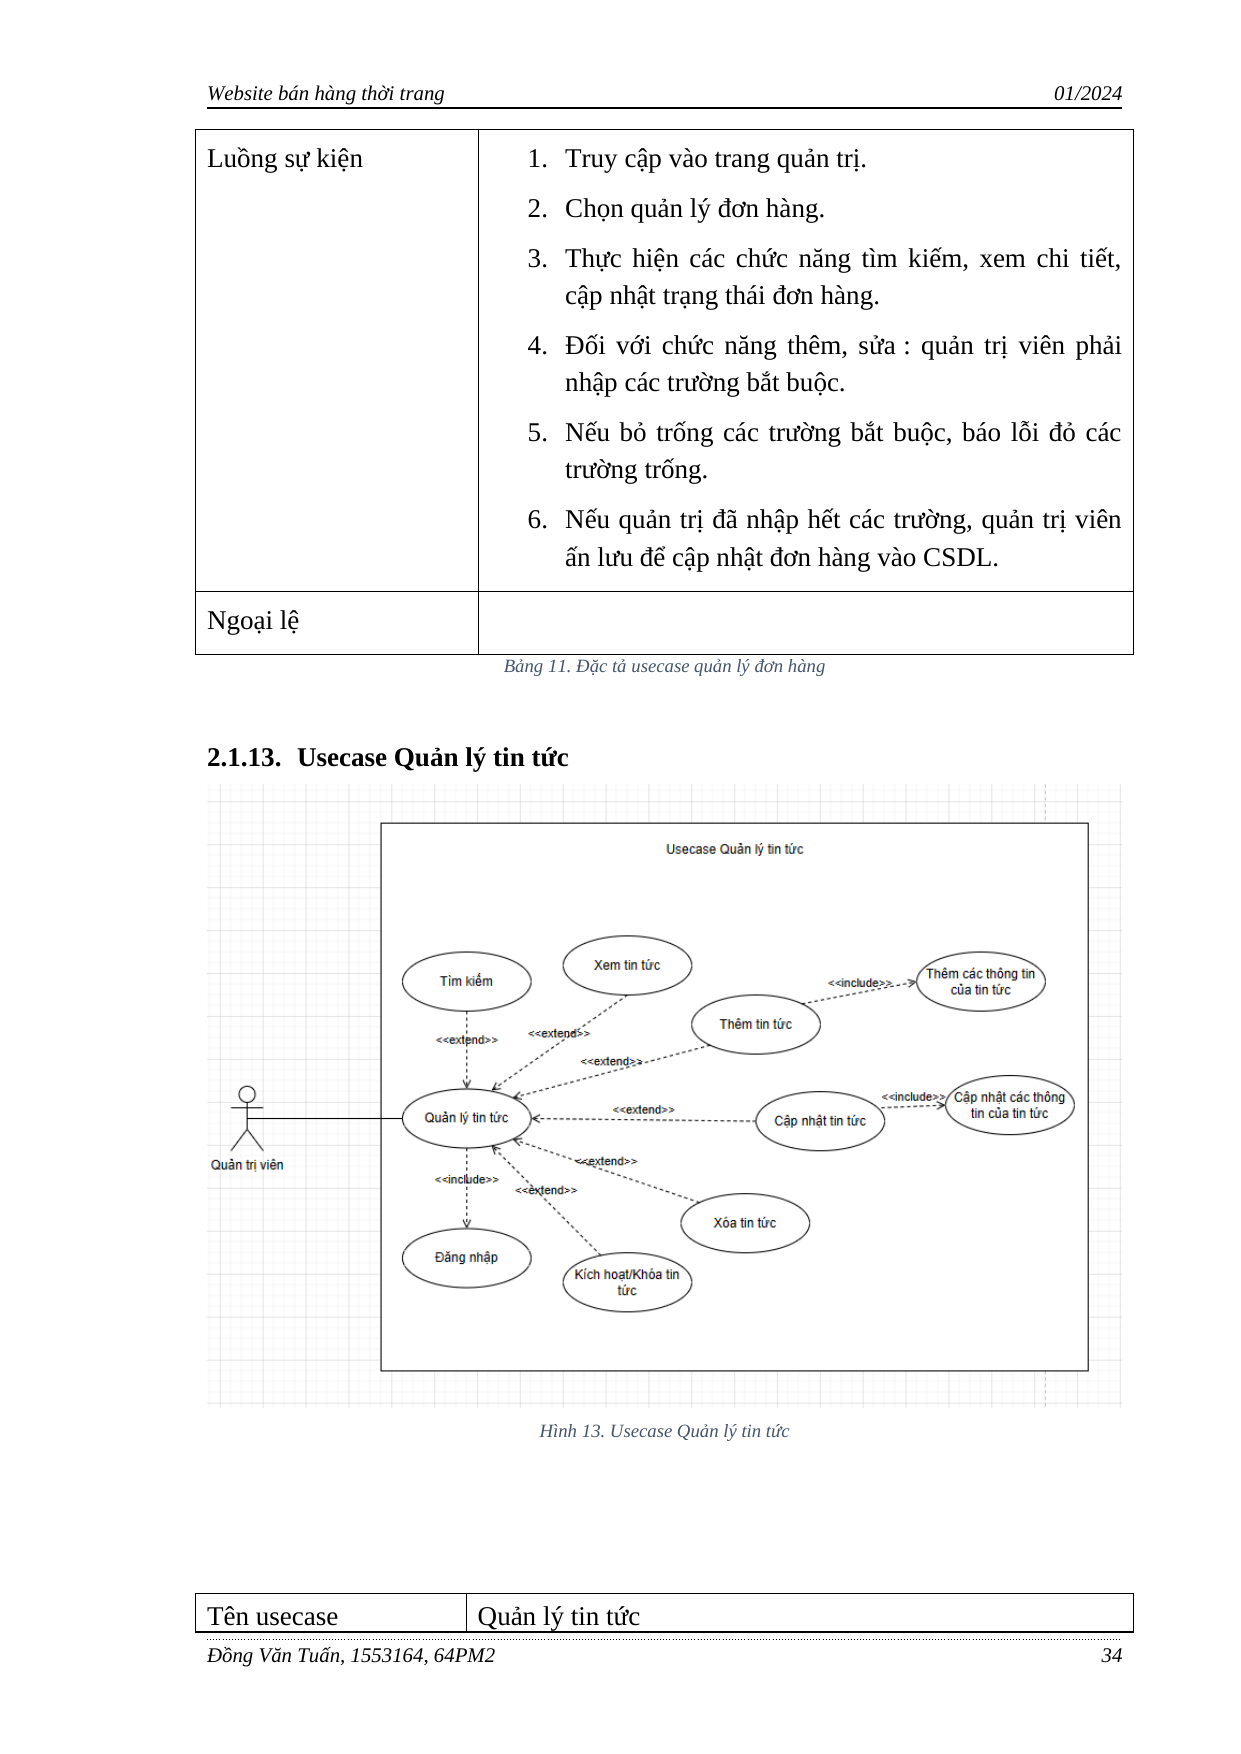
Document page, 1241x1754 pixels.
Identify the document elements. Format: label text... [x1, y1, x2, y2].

table_cell Truy cập vào trang quản trị. Chọn quản lý đơn hàng. Thực hiện các chức năng tìm kiếm, xem chi tiết, cập nhật trạng thái đơn hàng. Đối với chức năng thêm, sửa : quản trị viên phải nhập các trường bắt buộc. Nếu bỏ trống các trường bắt buộc, báo lỗi đỏ các trường trống. Nếu quản trị đã nhập hết các trường, quản trị viên ấn lưu để cập nhật đơn hàng vào CSDL. [479, 130, 1133, 591]
table_header Tên usecase [196, 1594, 466, 1631]
table_cell Luồng sự kiện [196, 130, 478, 591]
picture [207, 784, 1122, 1408]
subtitle Usecase Quản lý tin tức [207, 741, 1122, 772]
table_cell [479, 592, 1133, 654]
table_header Quản lý tin tức [467, 1594, 1133, 1631]
table_cell Ngoại lệ [196, 592, 478, 654]
